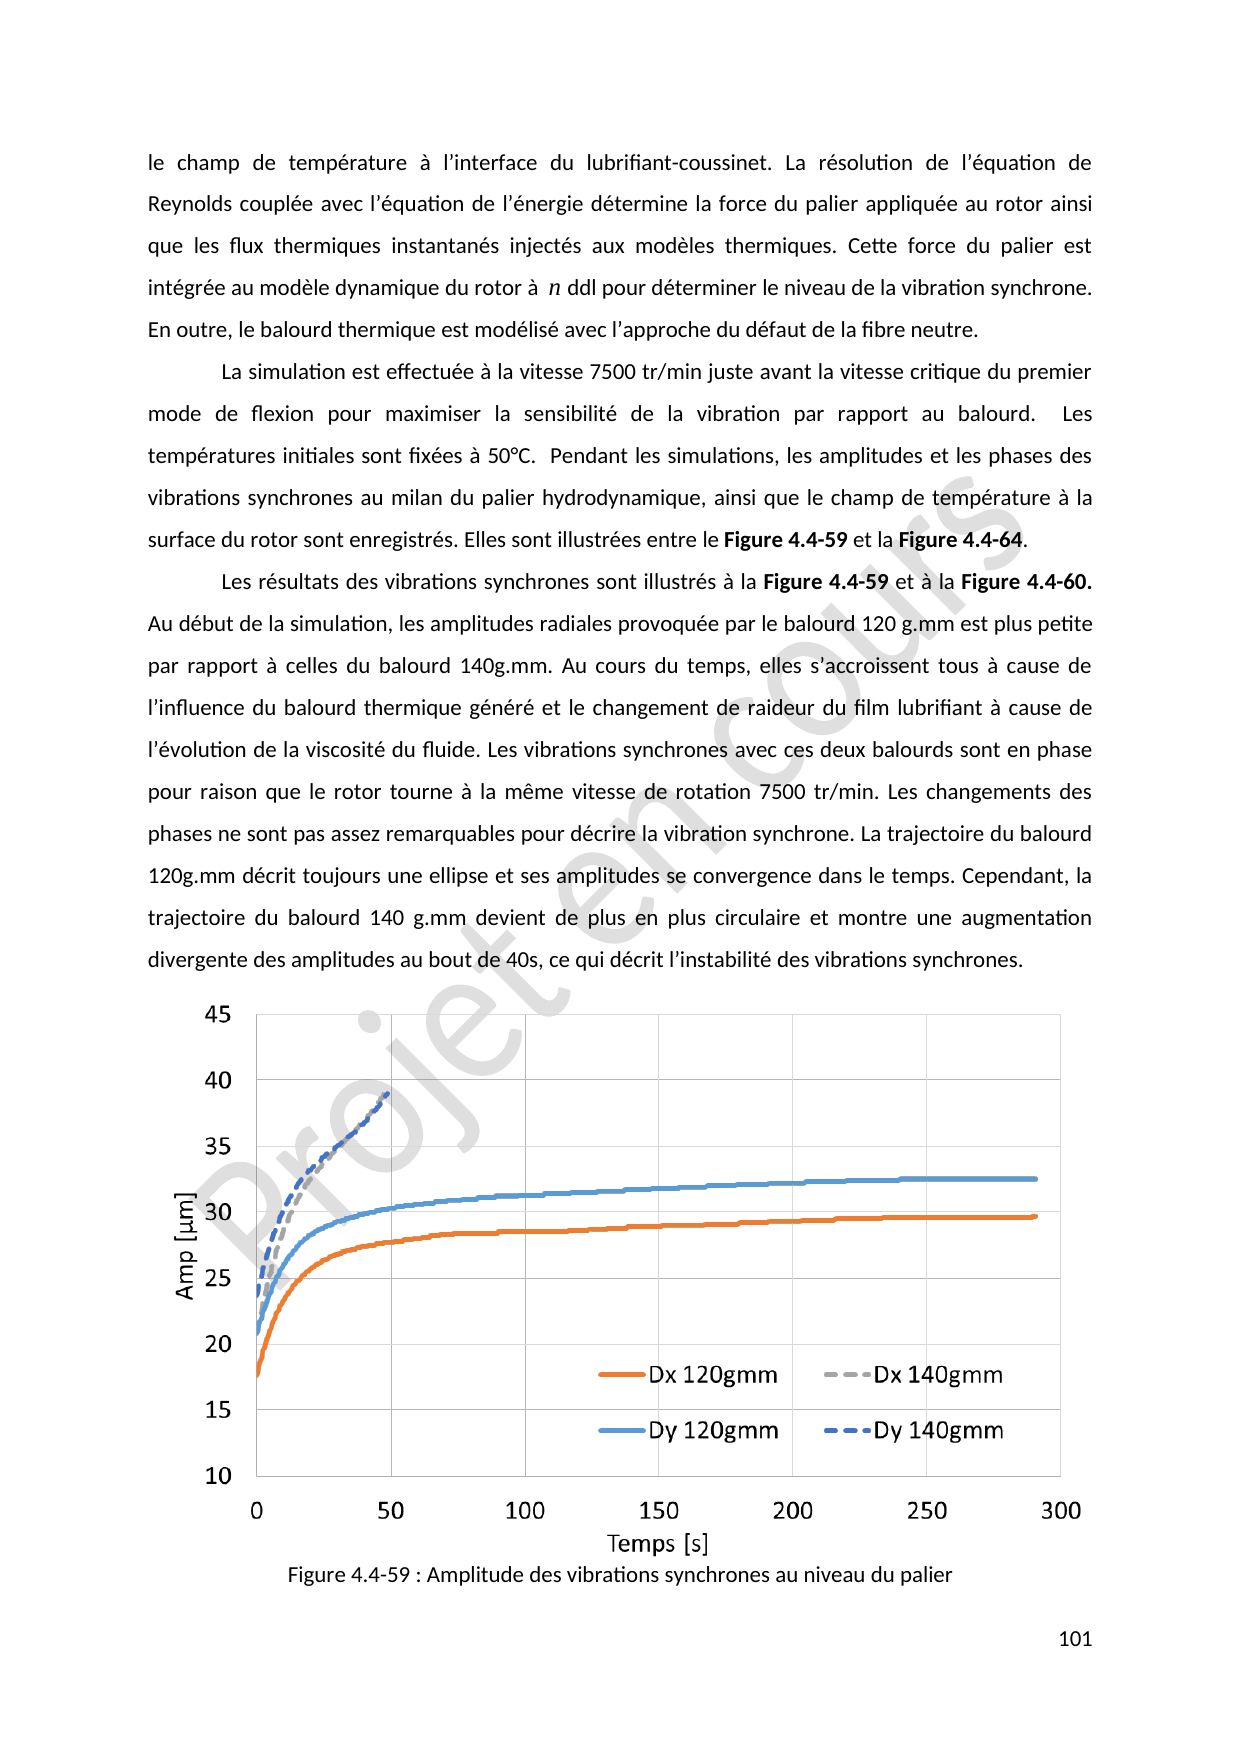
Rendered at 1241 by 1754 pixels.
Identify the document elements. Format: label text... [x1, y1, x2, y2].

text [148, 148, 1093, 343]
picture [147, 987, 1102, 1561]
